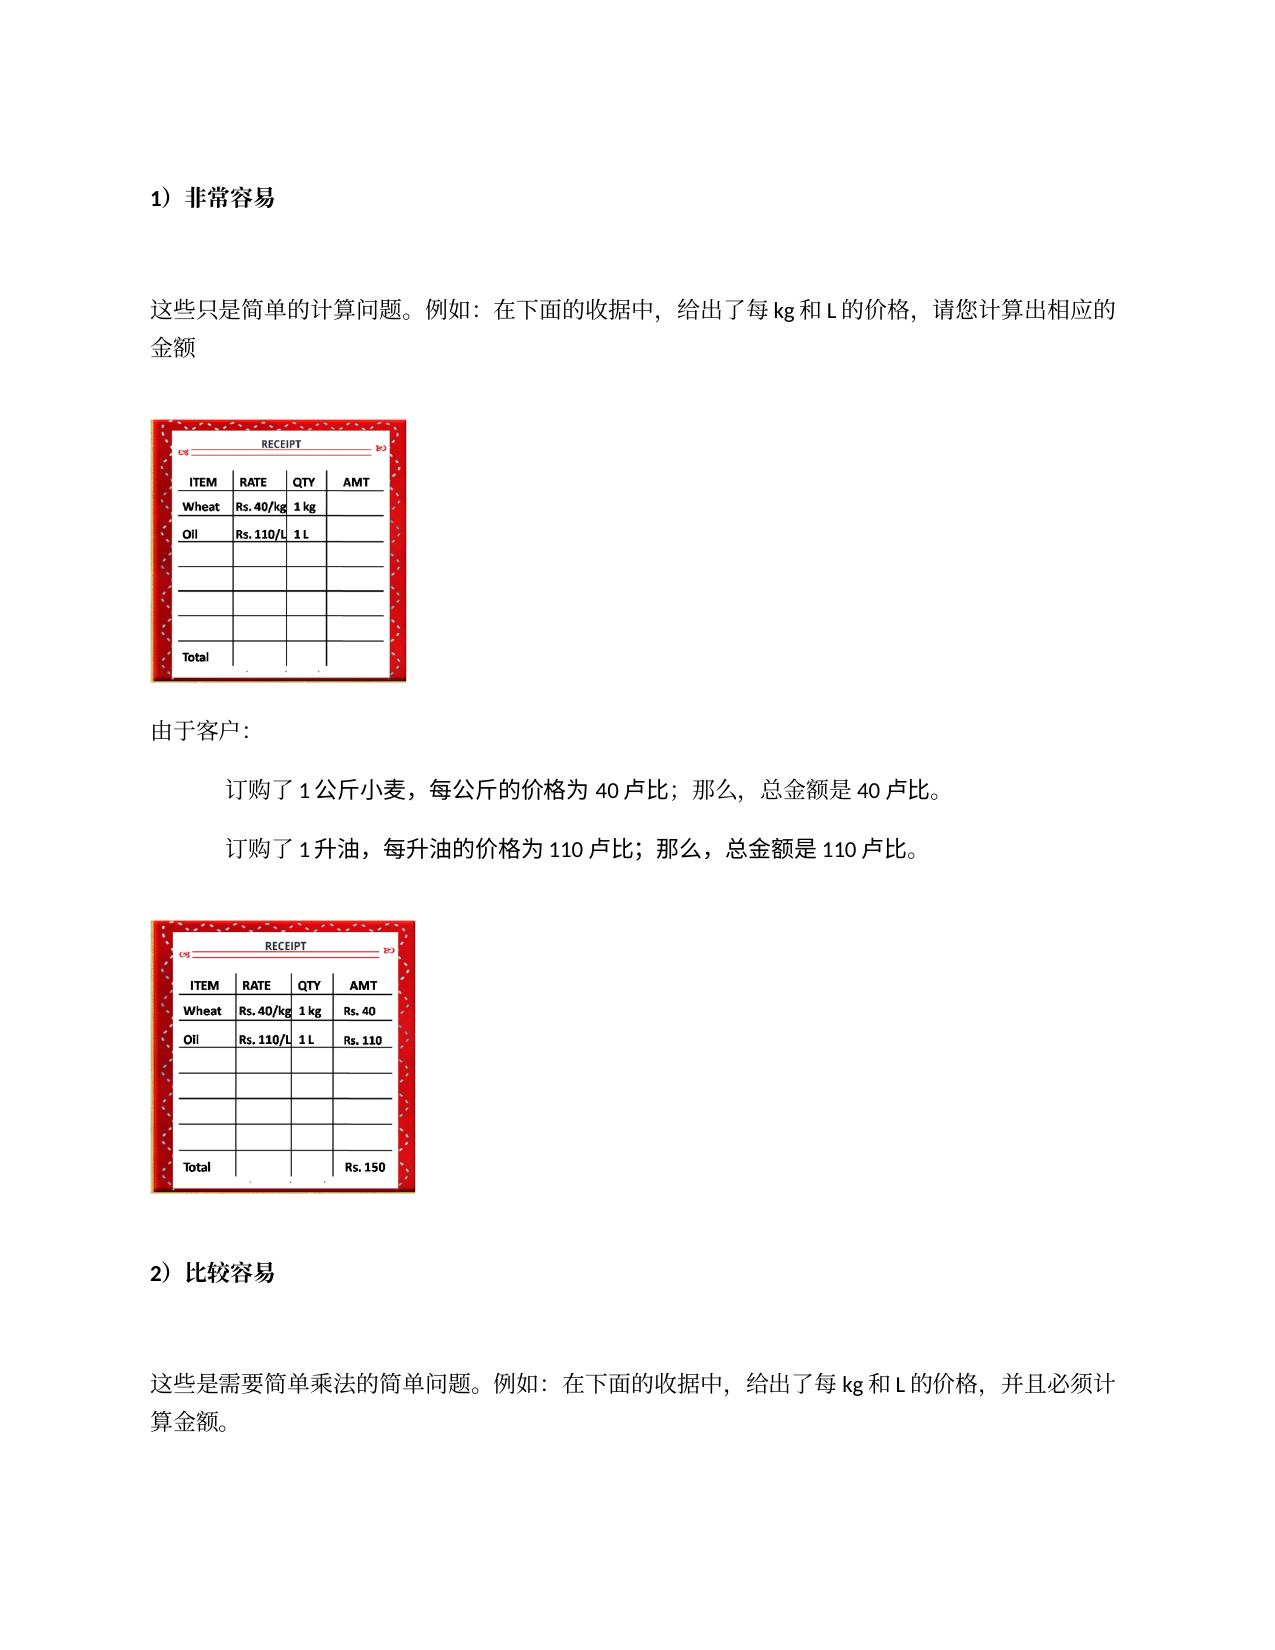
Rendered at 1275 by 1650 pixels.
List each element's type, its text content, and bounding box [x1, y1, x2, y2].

text 这些只是简单的计算问题。例如：在下面的收据中，给出了每kg和L的价格，请您计算出相应的金额 [150, 292, 1125, 363]
text 订购了1公斤小麦，每公斤的价格为 40卢比；那么，总金额是40卢比。 [150, 772, 1125, 805]
text 订购了1升油，每升油的价格为110卢比；那么，总金额是110卢比。 [150, 831, 1125, 864]
text 1）非常容易 [150, 181, 1125, 213]
text 这些是需要简单乘法的简单问题。例如：在下面的收据中，给出了每kg和L的价格，并且必须计算金额。 [150, 1366, 1125, 1437]
text 2）比较容易 [150, 1255, 1125, 1288]
picture [150, 419, 407, 683]
text 由于客户： [150, 713, 1125, 746]
picture [150, 920, 416, 1194]
